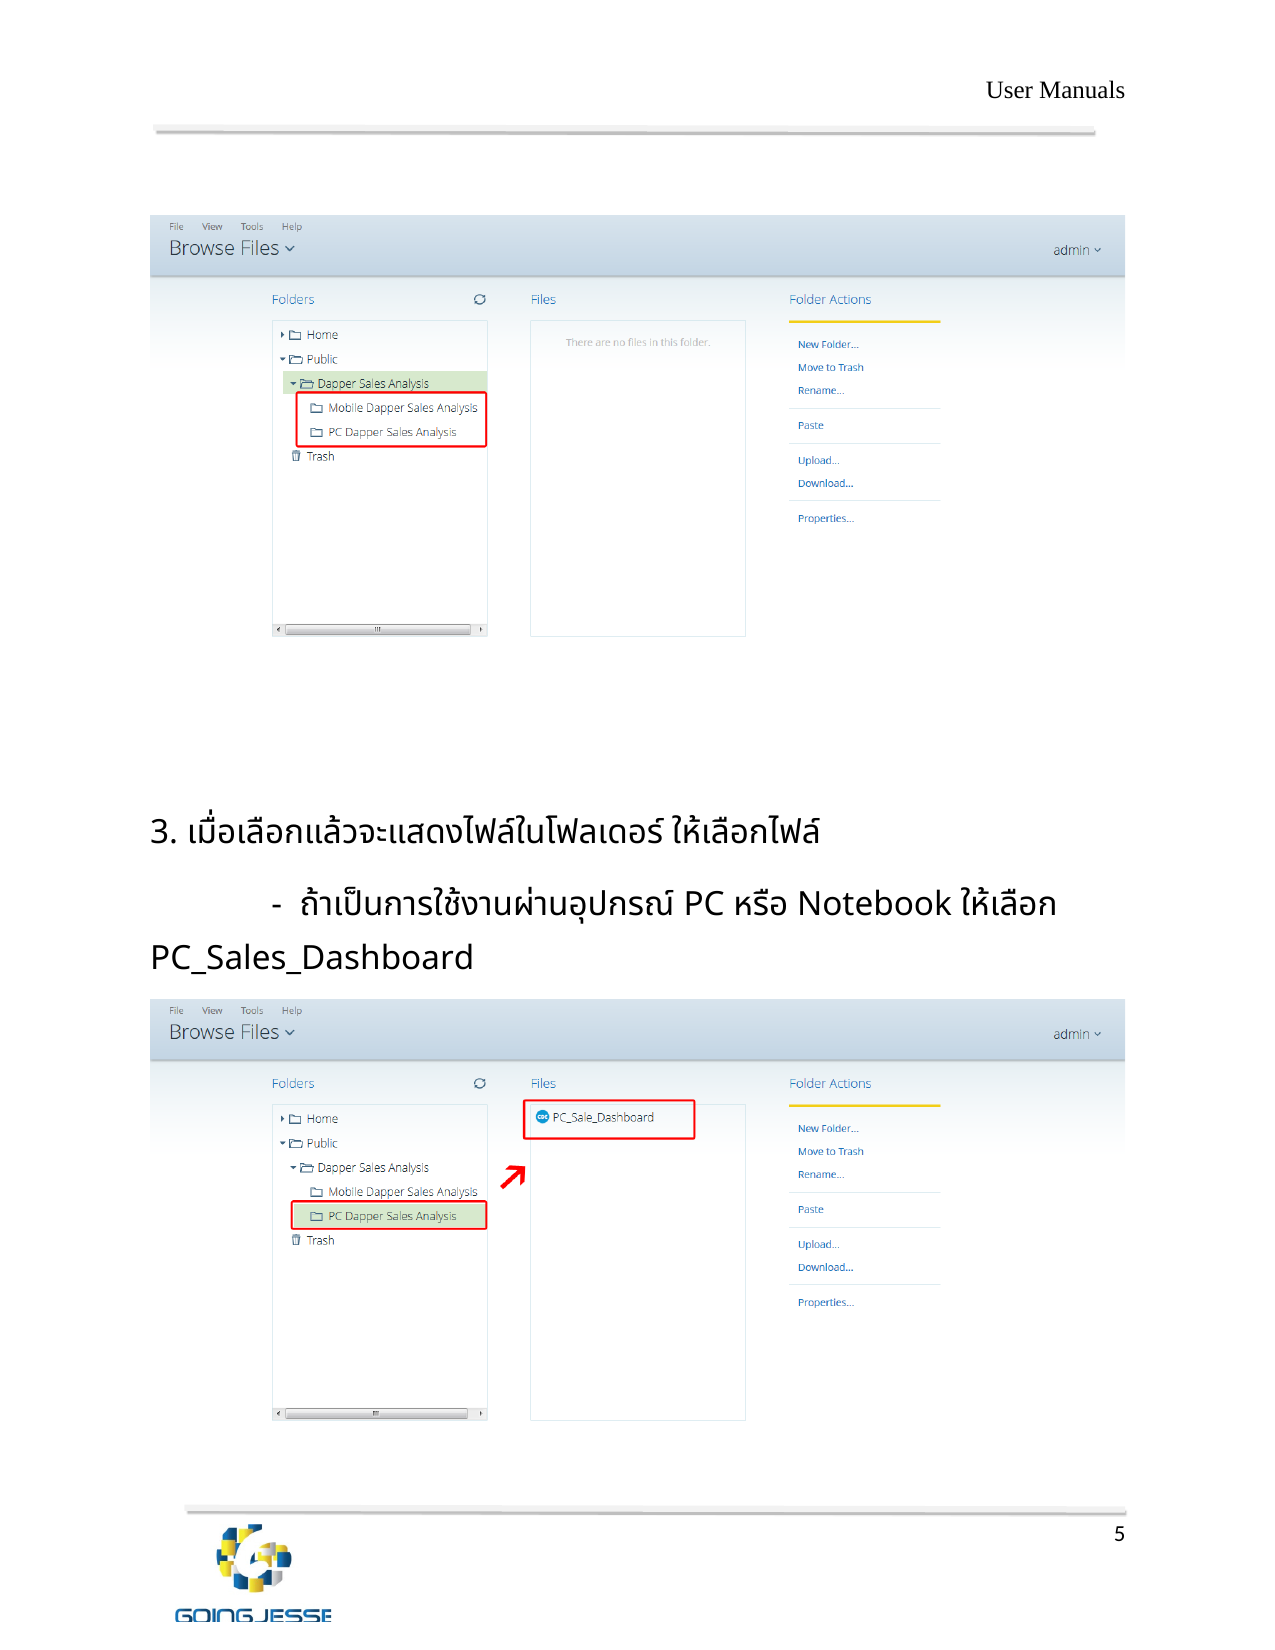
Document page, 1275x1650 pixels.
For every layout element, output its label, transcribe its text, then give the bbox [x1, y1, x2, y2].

picture [150, 999, 1125, 1433]
text 3. เมื่อเลือกแล้วจะแสดงไฟล์ในโฟลเดอร์ ให้เลือกไฟล์ [150, 808, 1125, 859]
text - ถ้าเป็นการใช้งานผ่านอุปกรณ์ PC หรือ Notebook ให้เลือก PC_Sales_Dashboard [150, 879, 1125, 979]
picture [150, 215, 1125, 649]
